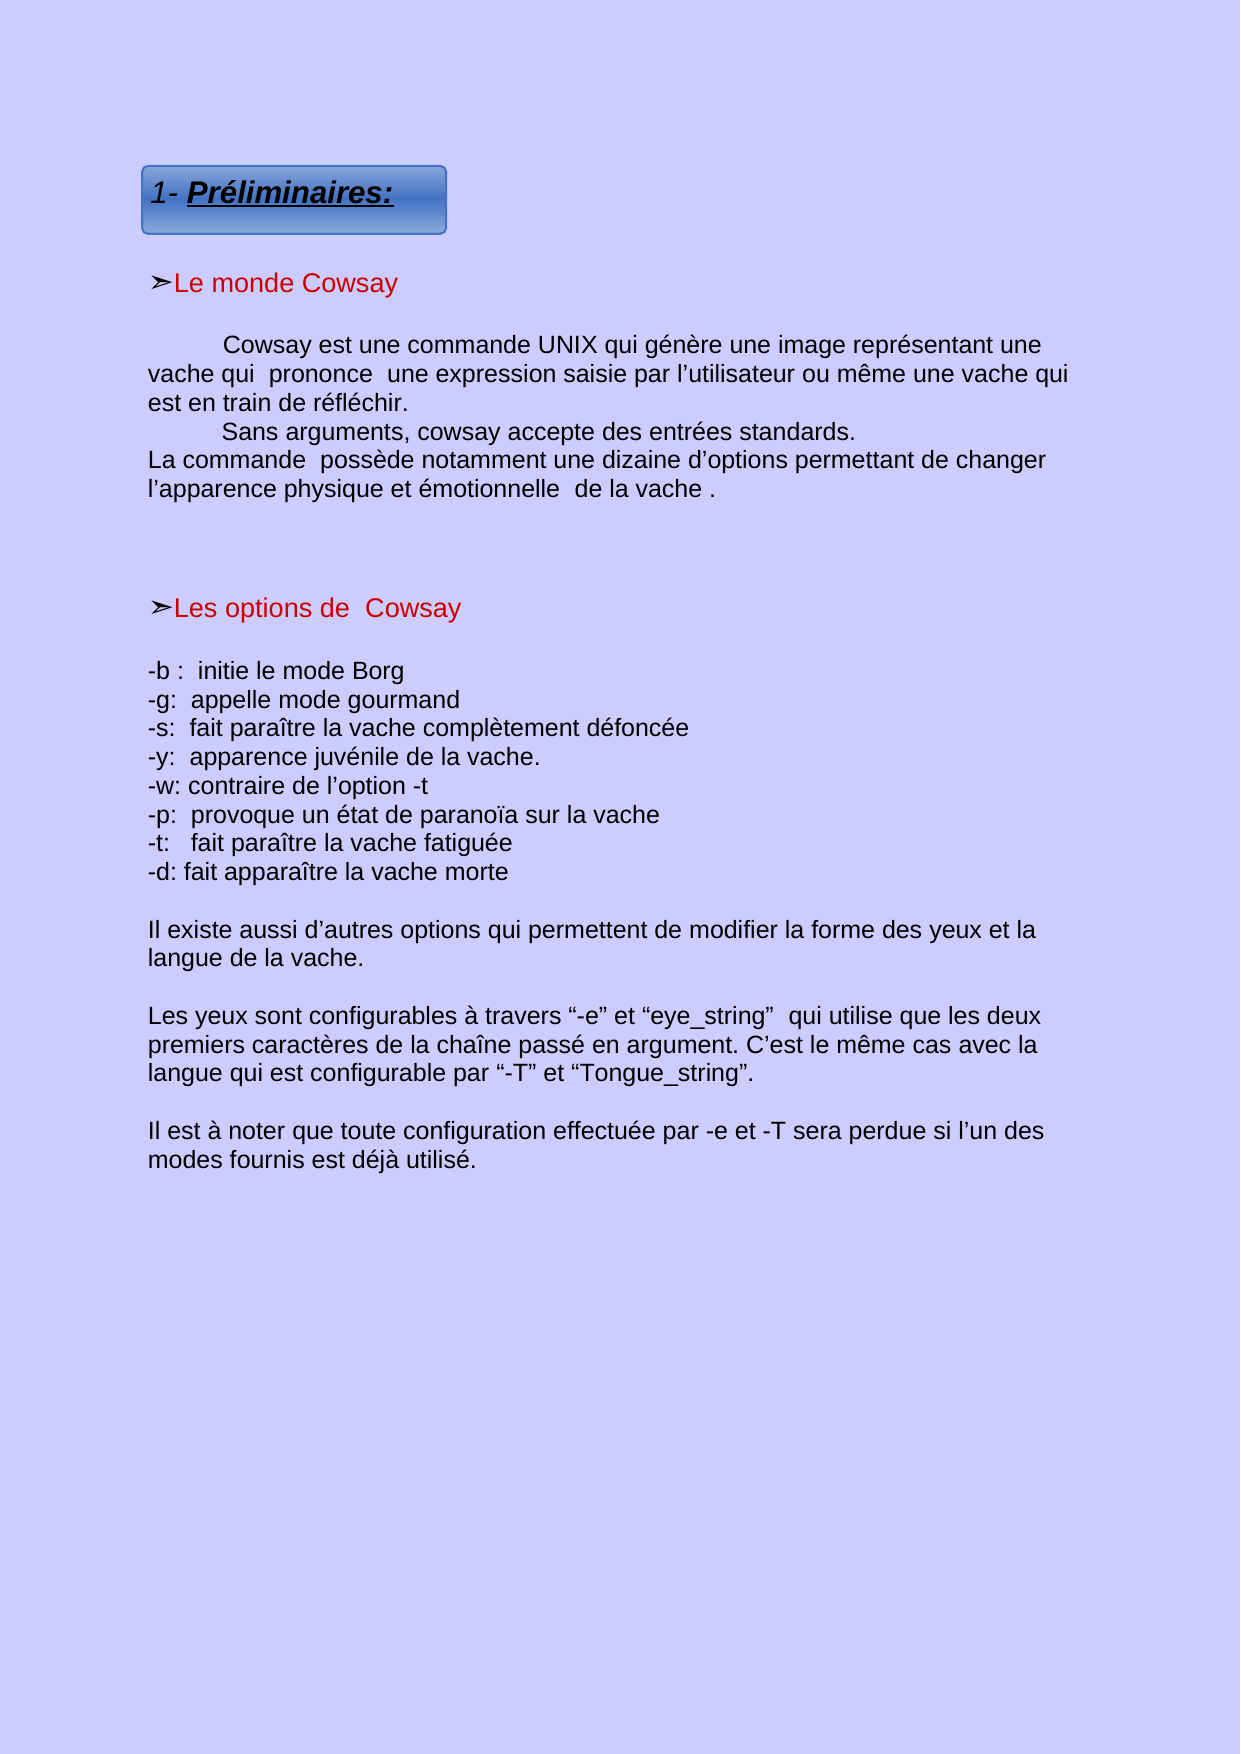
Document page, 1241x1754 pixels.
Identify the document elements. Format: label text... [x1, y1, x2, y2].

text ➣Les options de Cowsay [148, 584, 1093, 627]
text -s: fait paraître la vache complètement défoncée [148, 713, 1093, 742]
text -b : initie le mode Borg [148, 656, 1093, 684]
text Cowsay est une commande UNIX qui génère une image représentant une vache qui prononce une expression saisie par l’utilisateur ou même une vache qui est en train de réfléchir. [148, 330, 1093, 416]
text -p: provoque un état de paranoïa sur la vache [148, 799, 1093, 828]
text -w: contraire de l’option -t [148, 771, 1093, 799]
text Les yeux sont configurables à travers “-e” et “eye_string” qui utilise que les deux premiers caractères de la chaîne passé en argument. C’est le même cas avec la langue qui est configurable par “-T” et “Tongue_string”. [148, 1001, 1093, 1087]
text Il existe aussi d’autres options qui permettent de modifier la forme des yeux et la langue de la vache. [148, 914, 1093, 972]
text -t: fait paraître la vache fatiguée [148, 828, 1093, 857]
text -d: fait apparaître la vache morte [148, 857, 1093, 886]
text La commande possède notamment une dizaine d’options permettant de changer l’apparence physique et émotionnelle de la vache . [148, 445, 1093, 503]
text -g: appelle mode gourmand [148, 684, 1093, 713]
text Il est à noter que toute configuration effectuée par -e et -T sera perdue si l’un des modes fournis est déjà utilisé. [148, 1116, 1093, 1173]
text Sans arguments, cowsay accepte des entrées standards. [148, 416, 1093, 445]
text -y: apparence juvénile de la vache. [148, 742, 1093, 771]
text ➣Le monde Cowsay [148, 259, 1093, 301]
